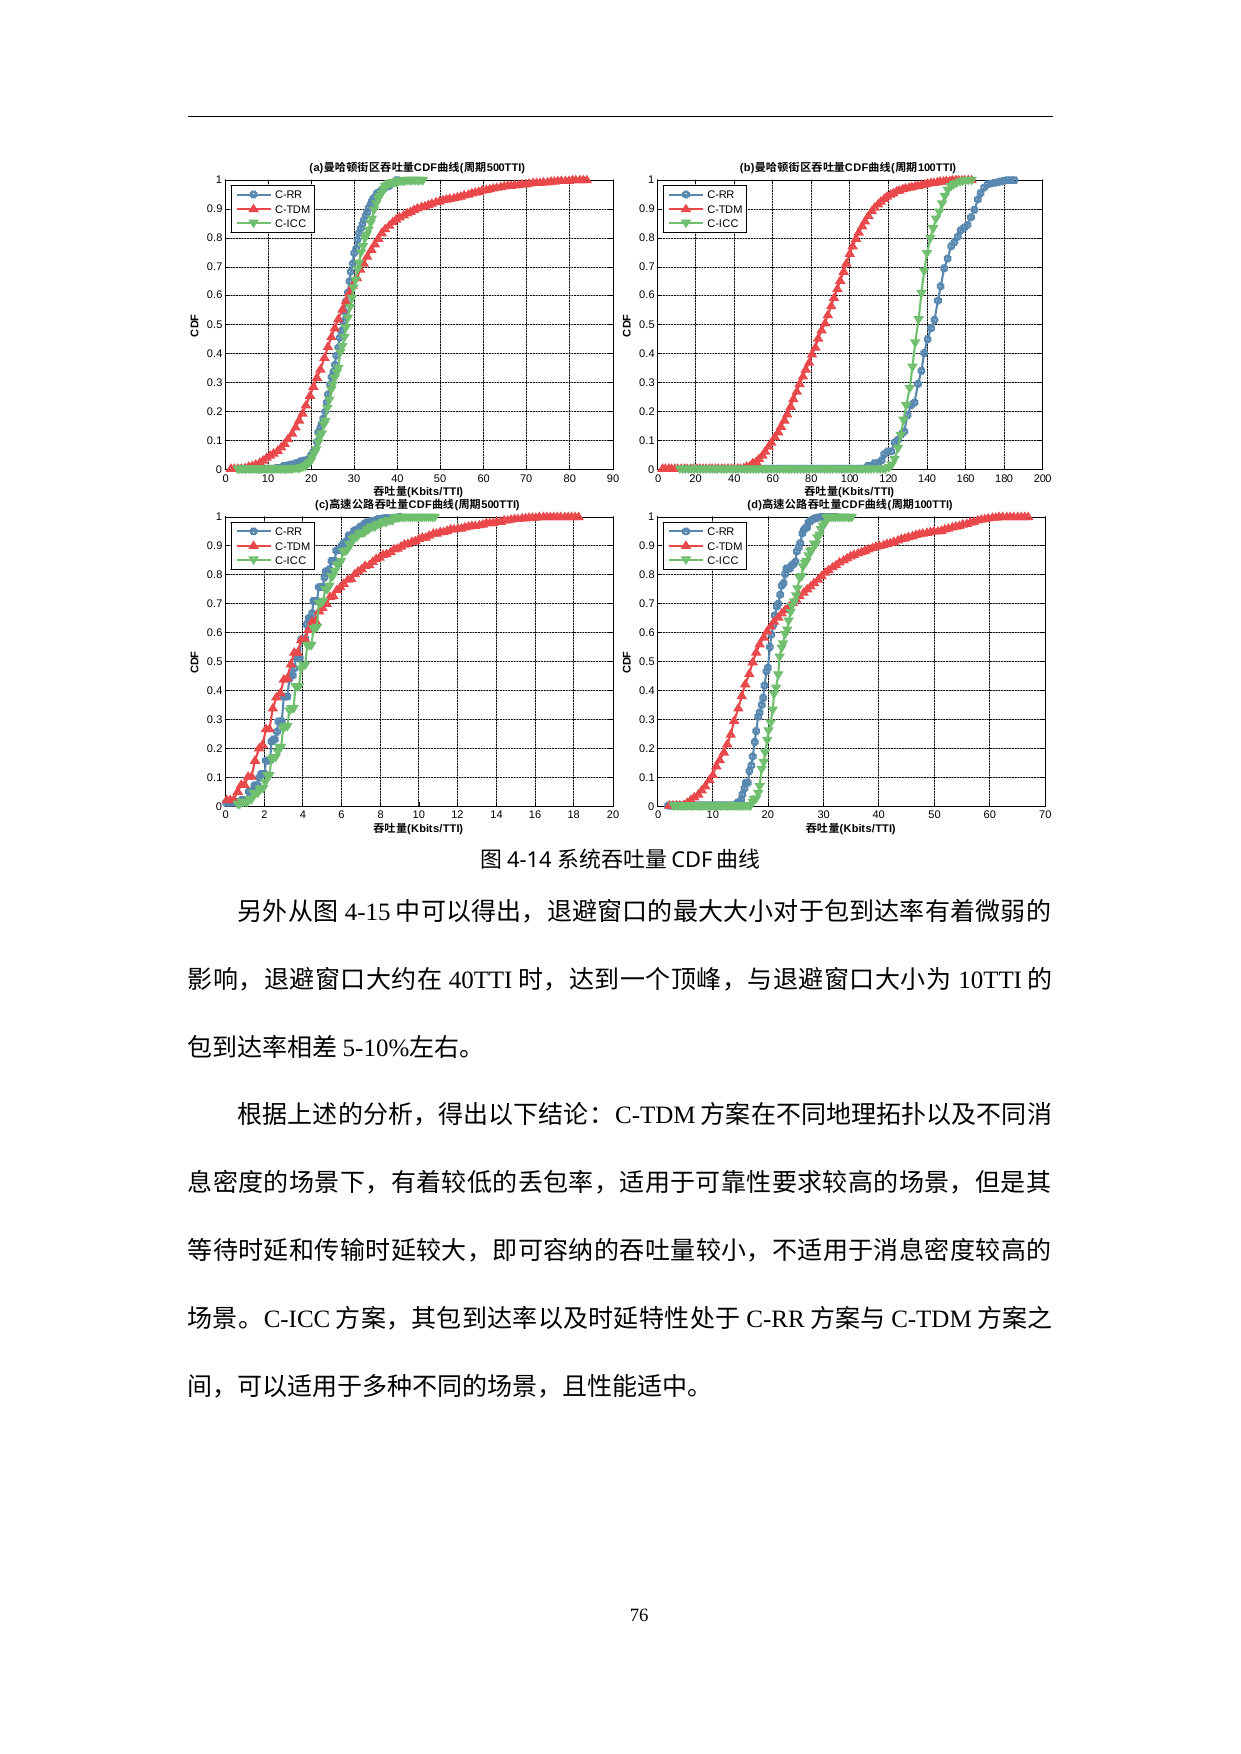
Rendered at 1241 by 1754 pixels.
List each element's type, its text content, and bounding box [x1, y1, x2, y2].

text 另外从图 4-15中可以得出，退避窗口的最大大小对于包到达率有着微弱的影响，退避窗口大约在40TTI时，达到一个顶峰，与退避窗口大小为10TTI的包到达率相差5-10%左右。 [187, 875, 1053, 1079]
text 根据上述的分析，得出以下结论：C-TDM方案在不同地理拓扑以及不同消息密度的场景下，有着较低的丢包率，适用于可靠性要求较高的场景，但是其等待时延和传输时延较大，即可容纳的吞吐量较小，不适用于消息密度较高的场景。C-ICC方案，其包到达率以及时延特性处于C-RR方案与C-TDM方案之间，可以适用于多种不同的场景，且性能适中。 [187, 1079, 1053, 1419]
text 图 4-14 系统吞吐量CDF曲线 [187, 841, 1053, 875]
